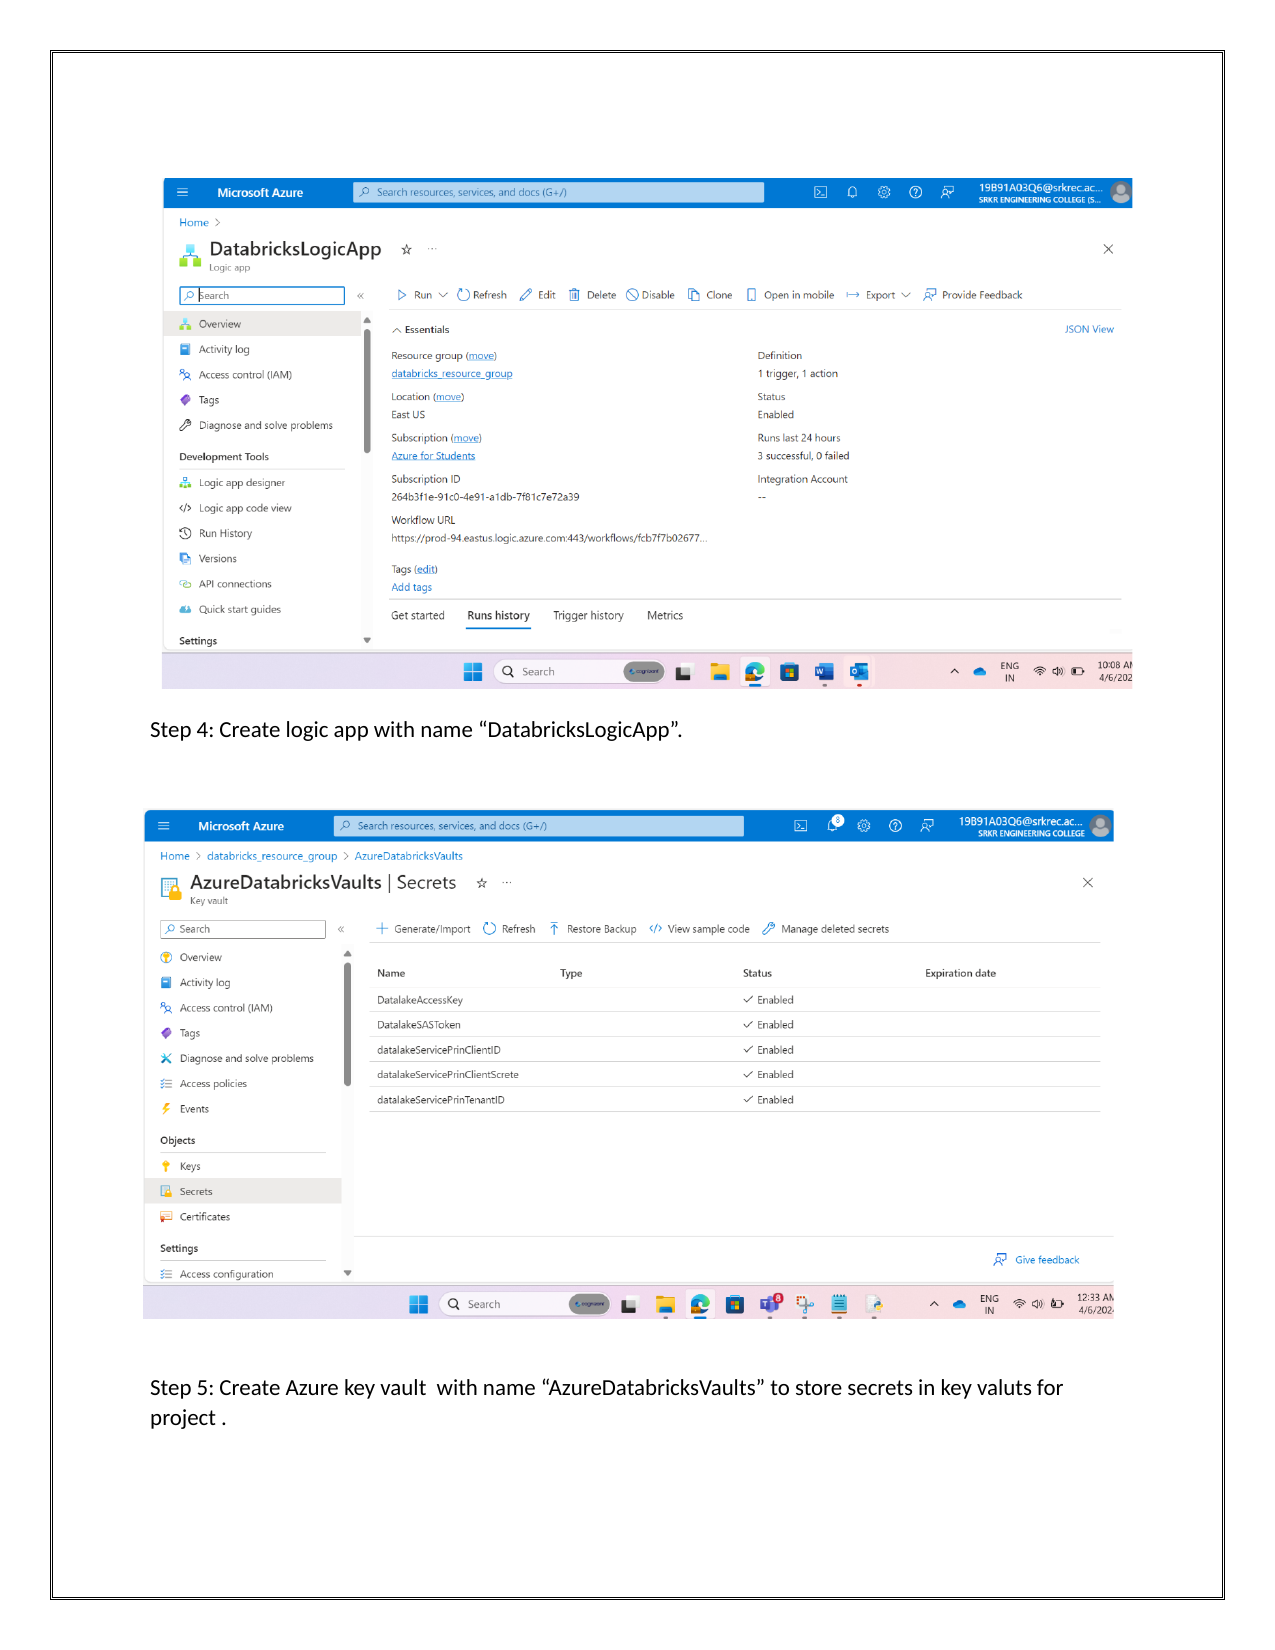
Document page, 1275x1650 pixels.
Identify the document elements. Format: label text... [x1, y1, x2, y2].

picture [160, 178, 1132, 688]
picture [141, 808, 1113, 1318]
